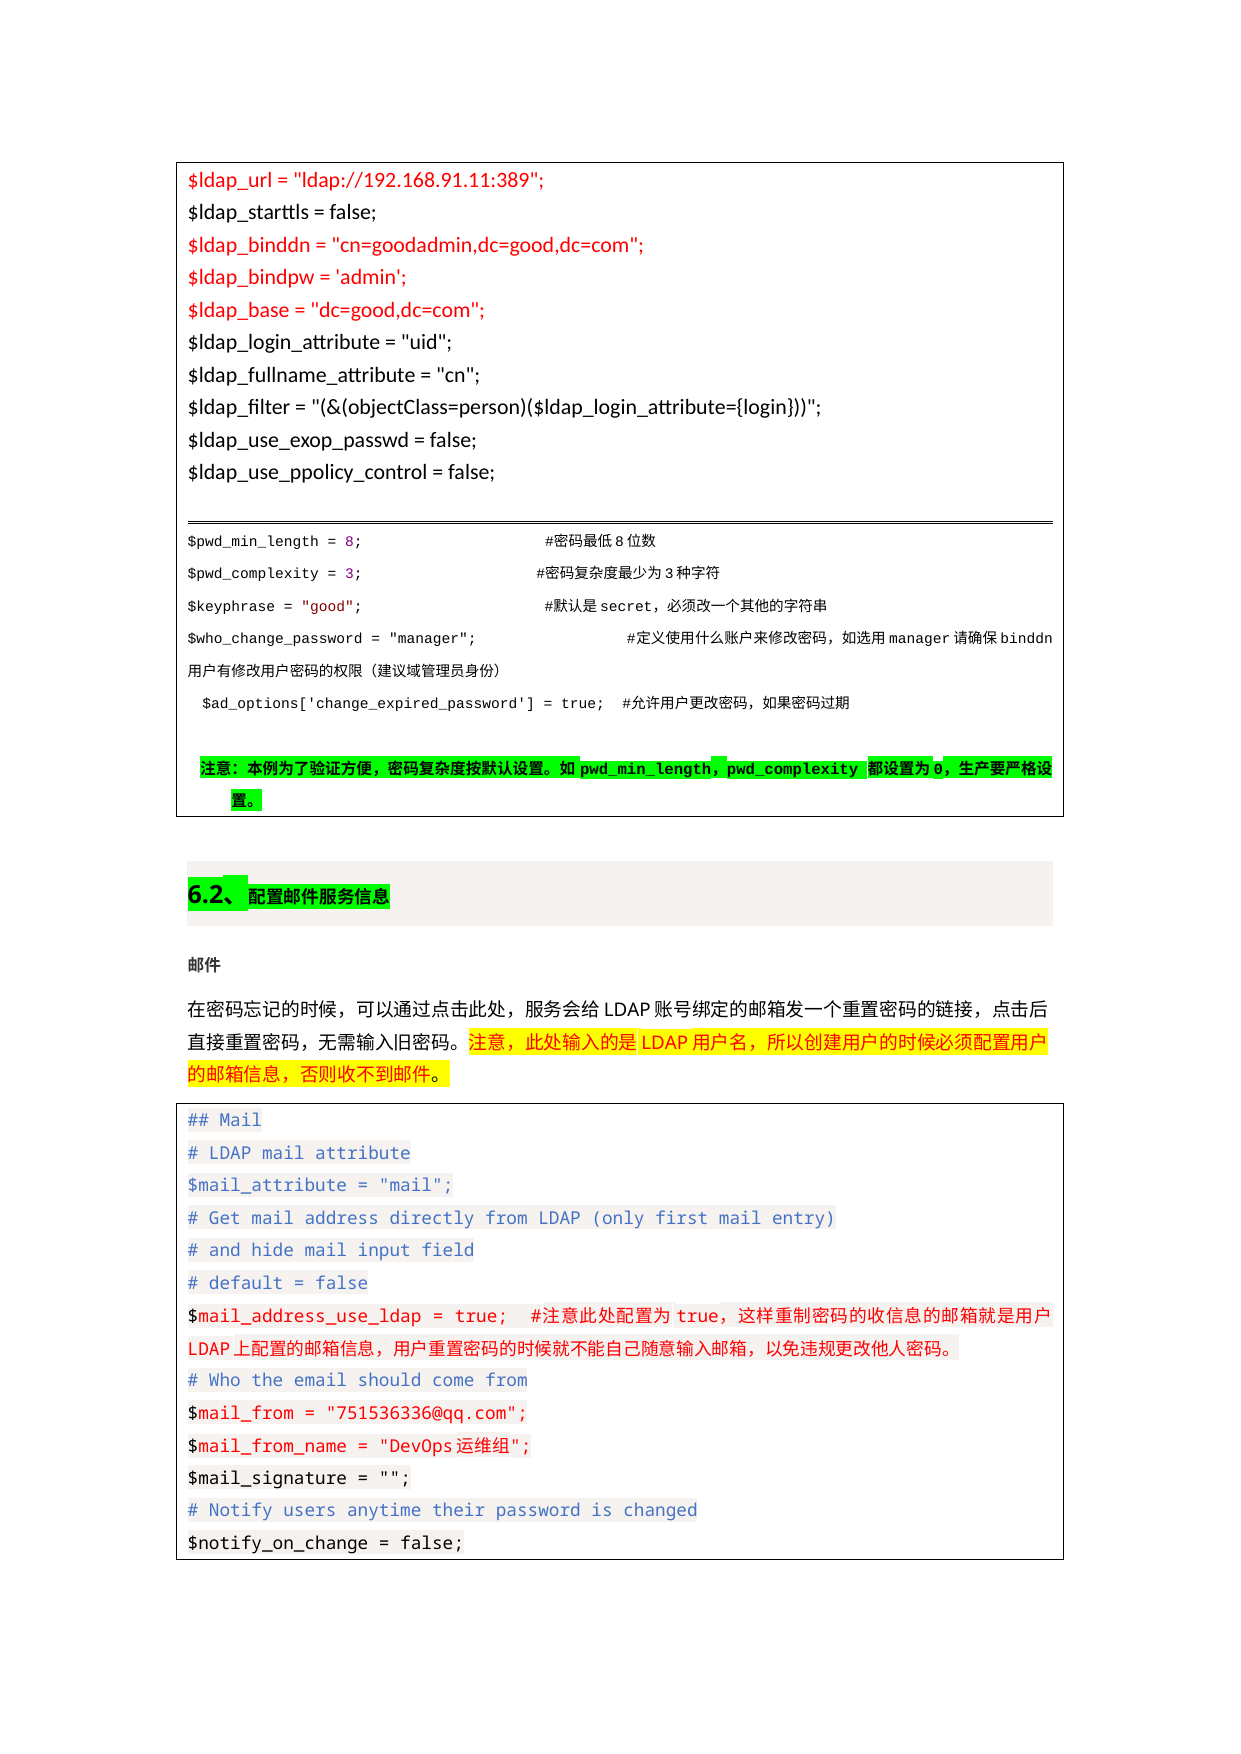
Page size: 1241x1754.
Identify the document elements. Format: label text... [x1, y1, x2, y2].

text 6.2、配置邮件服务信息 [187, 861, 1053, 926]
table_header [177, 163, 1063, 816]
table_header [177, 1104, 1063, 1558]
text 在密码忘记的时候，可以通过点击此处，服务会给LDAP账号绑定的邮箱发一个重置密码的链接，点击后直接重置密码，无需输入旧密码。注意，此处输入的是LDAP用户名，所以创建用户的时候必须配置用户的邮箱信息，否则收不到邮件。 [187, 992, 1053, 1090]
text 邮件 [187, 947, 1053, 980]
